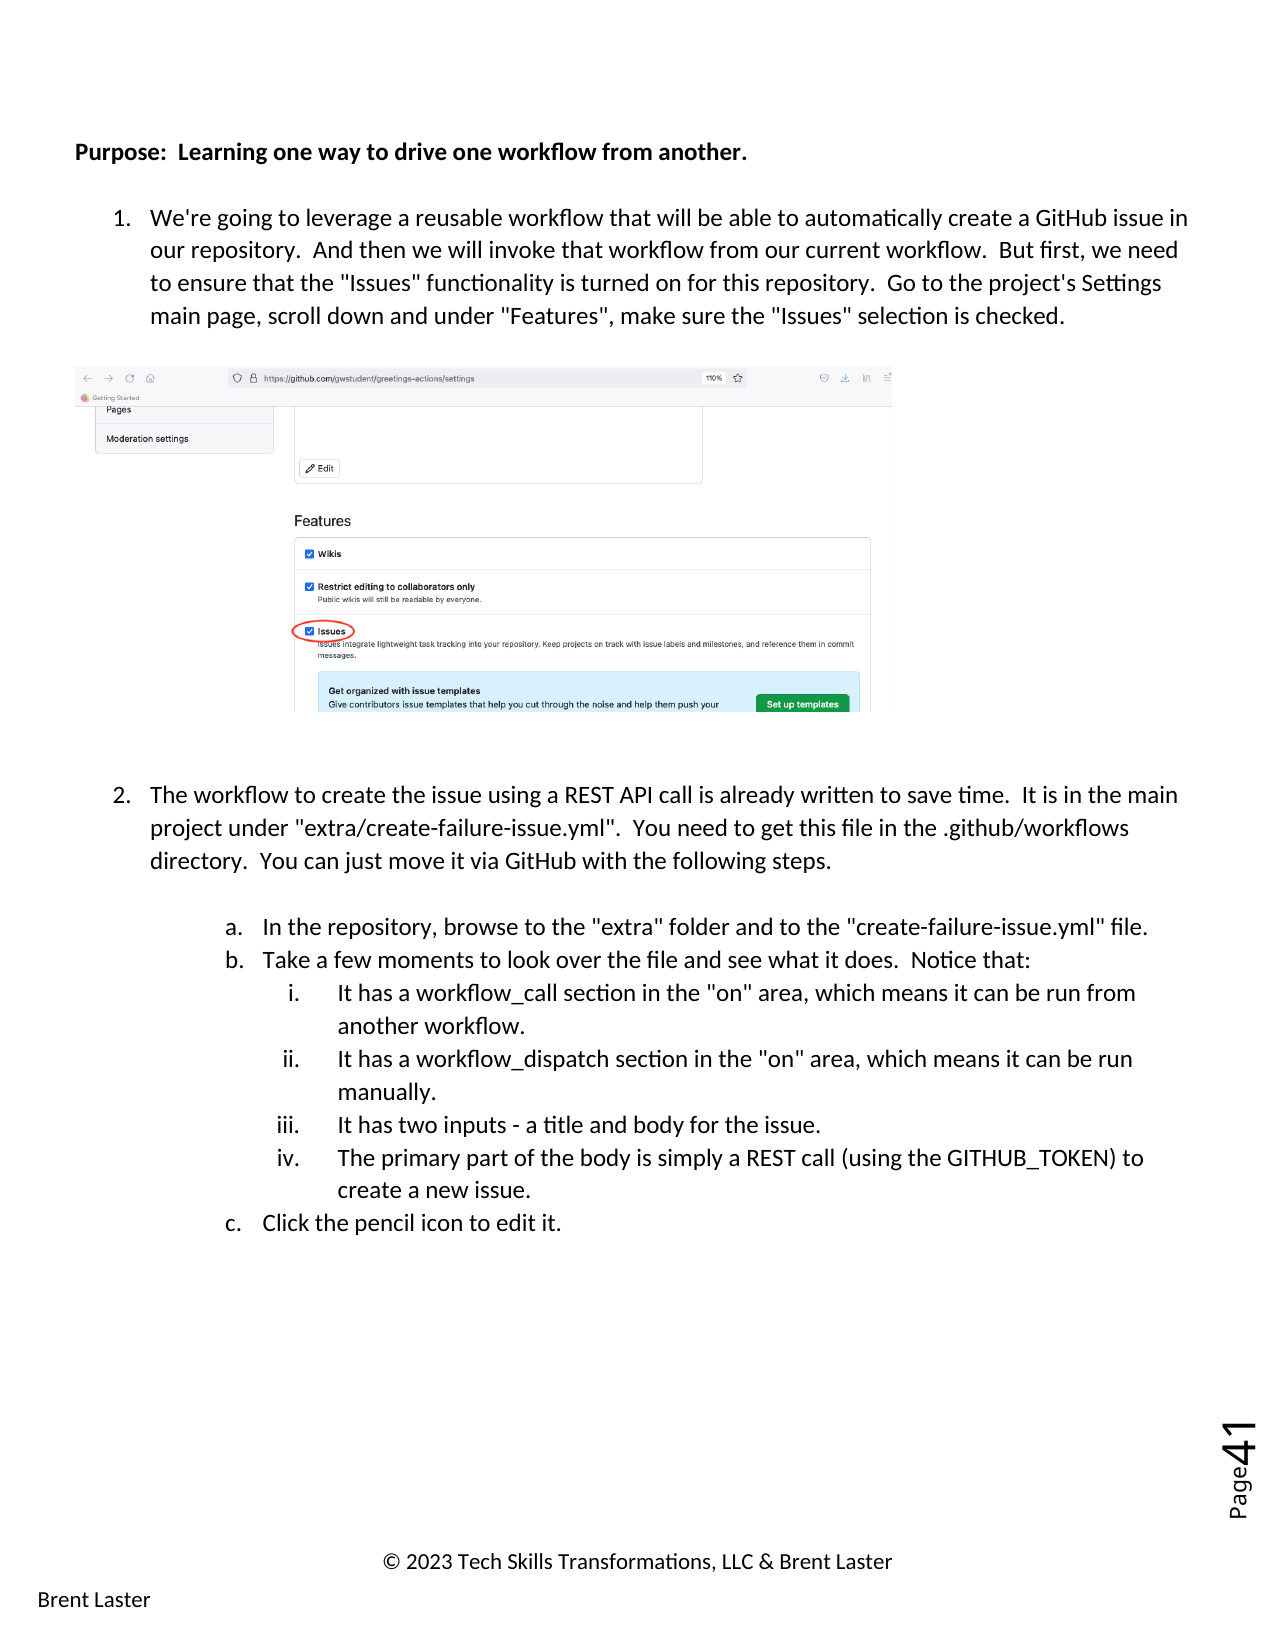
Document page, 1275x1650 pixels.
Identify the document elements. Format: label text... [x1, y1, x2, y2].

list The primary part of the body is simply a REST call (using the GITHUB_TOKEN) to create a new issue. [300, 1142, 1200, 1205]
text Purpose: Learning one way to drive one workflow from another. [75, 136, 1200, 166]
list It has a workflow_dispatch section in the "on" area, which means it can be run manually. [300, 1043, 1200, 1106]
list Click the pencil icon to edit it. [225, 1207, 1200, 1238]
list The workflow to create the issue using a REST API call is already written to save time. It is in the main project under "extra/create-failure-issue.yml". You need to get this file in the .github/workflows directory. You can just move it via GitHub with the following steps. [112, 779, 1200, 876]
picture [75, 366, 893, 712]
list It has two inputs - a title and body for the issue. [300, 1109, 1200, 1139]
list In the repository, browse to the "extra" folder and to the "create-failure-issue.yml" file. [225, 911, 1200, 942]
list It has a workflow_call section in the "on" area, which means it can be run from another workflow. [300, 977, 1200, 1041]
list Take a few moments to look over the file and see what it does. Notice that: [225, 944, 1200, 975]
list We're going to leverage a reusable workflow that will be able to automatically create a GitHub issue in our repository. And then we will invoke that workflow from our current workflow. But first, we need to ensure that the "Issues" functionality is turned on for this repository. Go to the project's Settings main page, scroll down and under "Features", make sure the "Issues" selection is checked. [112, 202, 1200, 331]
